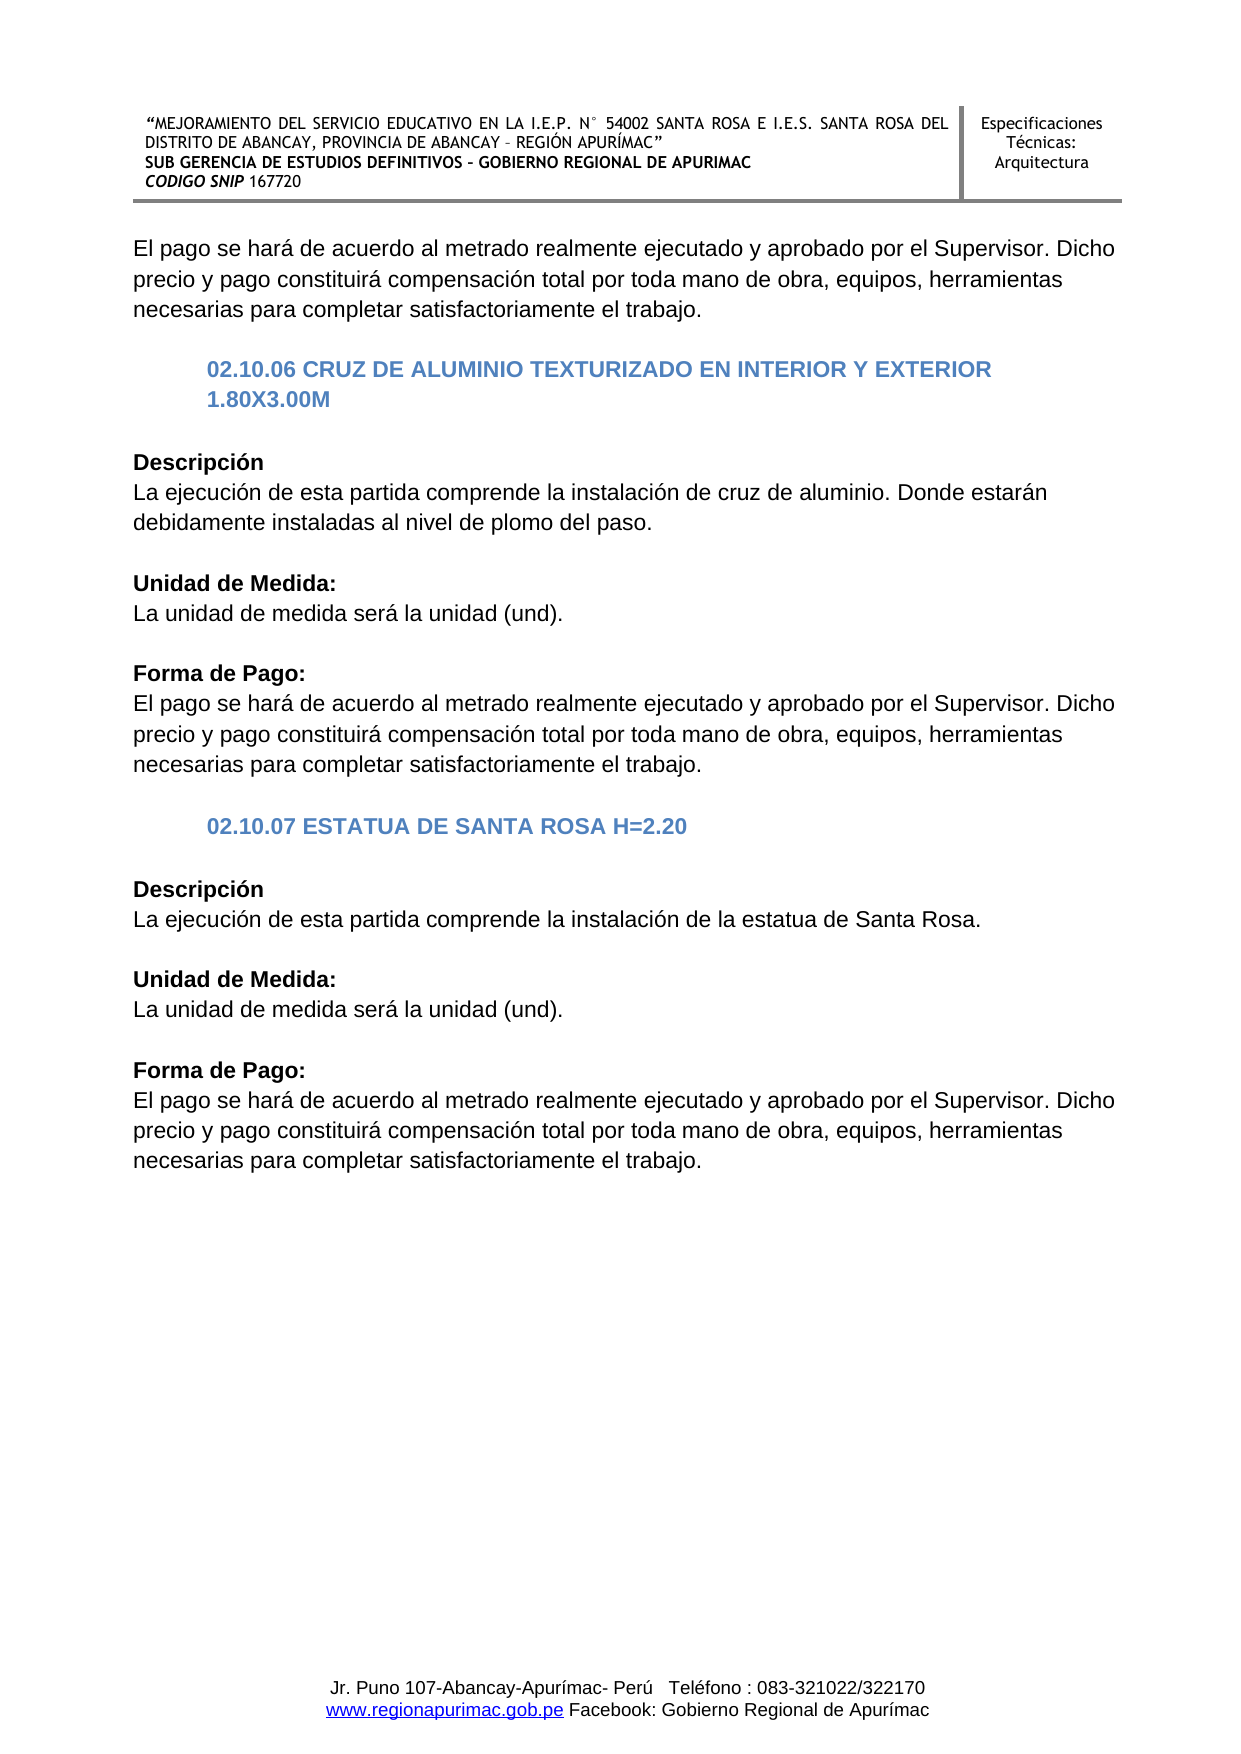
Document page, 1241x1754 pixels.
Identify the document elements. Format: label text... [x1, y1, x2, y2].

subtitle 02.10.06 CRUZ DE ALUMINIO TEXTURIZADO EN INTERIOR Y EXTERIOR 1.80X3.00M [207, 356, 1122, 413]
text Forma de Pago: [133, 660, 1122, 687]
text La ejecución de esta partida comprende la instalación de la estatua de Santa Rosa. [133, 906, 1122, 932]
text La ejecución de esta partida comprende la instalación de cruz de aluminio. Donde estarán debidamente instaladas al nivel de plomo del paso. [133, 479, 1122, 536]
text Descripción [133, 449, 1122, 475]
text Unidad de Medida: [133, 569, 1122, 596]
text Descripción [133, 876, 1122, 902]
text La unidad de medida será la unidad (und). [133, 600, 1122, 626]
text La unidad de medida será la unidad (und). [133, 996, 1122, 1023]
text Unidad de Medida: [133, 966, 1122, 993]
subtitle 02.10.07 ESTATUA DE SANTA ROSA H=2.20 [207, 813, 1122, 839]
text Forma de Pago: [133, 1057, 1122, 1083]
